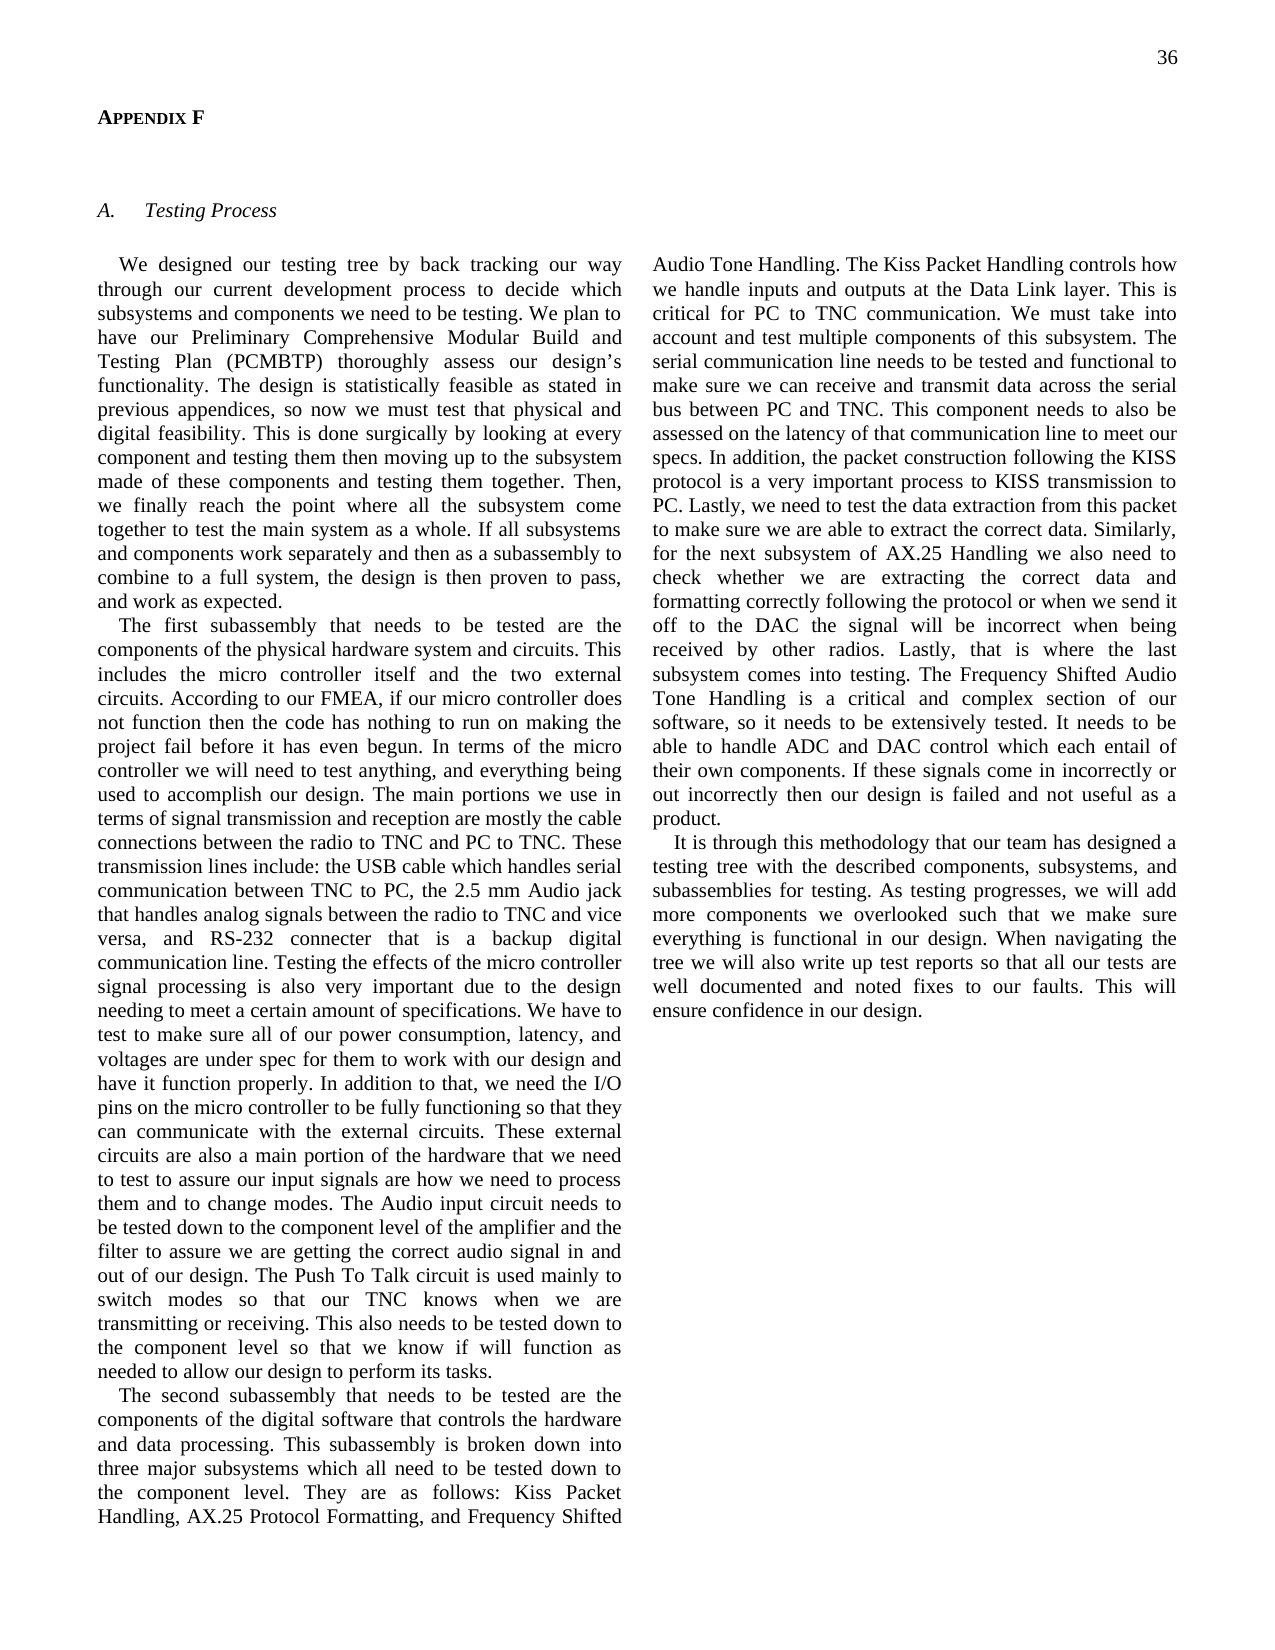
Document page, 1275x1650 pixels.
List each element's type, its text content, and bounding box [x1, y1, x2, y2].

subtitle Testing Process [97, 198, 1177, 222]
subtitle Appendix F [97, 105, 1177, 129]
text It is through this methodology that our team has designed a testing tree with the described components, subsystems, and subassemblies for testing. As testing progresses, we will add more components we overlooked such that we make sure everything is functional in our design. When navigating the tree we will also write up test reports so that all our tests are well documented and noted fixes to our faults. This will ensure confidence in our design. [652, 830, 1177, 1022]
text The first subassembly that needs to be tested are the components of the physical hardware system and circuits. This includes the micro controller itself and the two external circuits. According to our FMEA, if our micro controller does not function then the code has nothing to run on making the project fail before it has even begun. In terms of the micro controller we will need to test anything, and everything being used to accomplish our design. The main portions we use in terms of signal transmission and reception are mostly the cable connections between the radio to TNC and PC to TNC. These transmission lines include: the USB cable which handles serial communication between TNC to PC, the 2.5 mm Audio jack that handles analog signals between the radio to TNC and vice versa, and RS-232 connecter that is a backup digital communication line. Testing the effects of the micro controller signal processing is also very important due to the design needing to meet a certain amount of specifications. We have to test to make sure all of our power consumption, latency, and voltages are under spec for them to work with our design and have it function properly. In addition to that, we need the I/O pins on the micro controller to be fully functioning so that they can communicate with the external circuits. These external circuits are also a main portion of the hardware that we need to test to assure our input signals are how we need to process them and to change modes. The Audio input circuit needs to be tested down to the component level of the amplifier and the filter to assure we are getting the correct audio signal in and out of our design. The Push To Talk circuit is used mainly to switch modes so that our TNC knows when we are transmitting or receiving. This also needs to be tested down to the component level so that we know if will function as needed to allow our design to perform its tasks. [97, 613, 622, 1383]
text The second subassembly that needs to be tested are the components of the digital software that controls the hardware and data processing. This subassembly is broken down into three major subsystems which all need to be tested down to the component level. They are as follows: Kiss Packet Handling, AX.25 Protocol Formatting, and Frequency Shifted Audio Tone Handling. The Kiss Packet Handling controls how we handle inputs and outputs at the Data Link layer. This is critical for PC to TNC communication. We must take into account and test multiple components of this subsystem. The serial communication line needs to be tested and functional to make sure we can receive and transmit data across the serial bus between PC and TNC. This component needs to also be assessed on the latency of that communication line to meet our specs. In addition, the packet construction following the KISS protocol is a very important process to KISS transmission to PC. Lastly, we need to test the data extraction from this packet to make sure we are able to extract the correct data. Similarly, for the next subsystem of AX.25 Handling we also need to check whether we are extracting the correct data and formatting correctly following the protocol or when we send it off to the DAC the signal will be incorrect when being received by other radios. Lastly, that is where the last subsystem comes into testing. The Frequency Shifted Audio Tone Handling is a critical and complex section of our software, so it needs to be extensively tested. It needs to be able to handle ADC and DAC control which each entail of their own components. If these signals come in incorrectly or out incorrectly then our design is failed and not useful as a product. [652, 252, 1177, 830]
text We designed our testing tree by back tracking our way through our current development process to decide which subsystems and components we need to be testing. We plan to have our Preliminary Comprehensive Modular Build and Testing Plan (PCMBTP) thoroughly assess our design’s functionality. The design is statistically feasible as stated in previous appendices, so now we must test that physical and digital feasibility. This is done surgically by looking at every component and testing them then moving up to the subsystem made of these components and testing them together. Then, we finally reach the point where all the subsystem come together to test the main system as a whole. If all subsystems and components work separately and then as a subassembly to combine to a full system, the design is then proven to pass, and work as expected. [97, 252, 622, 613]
